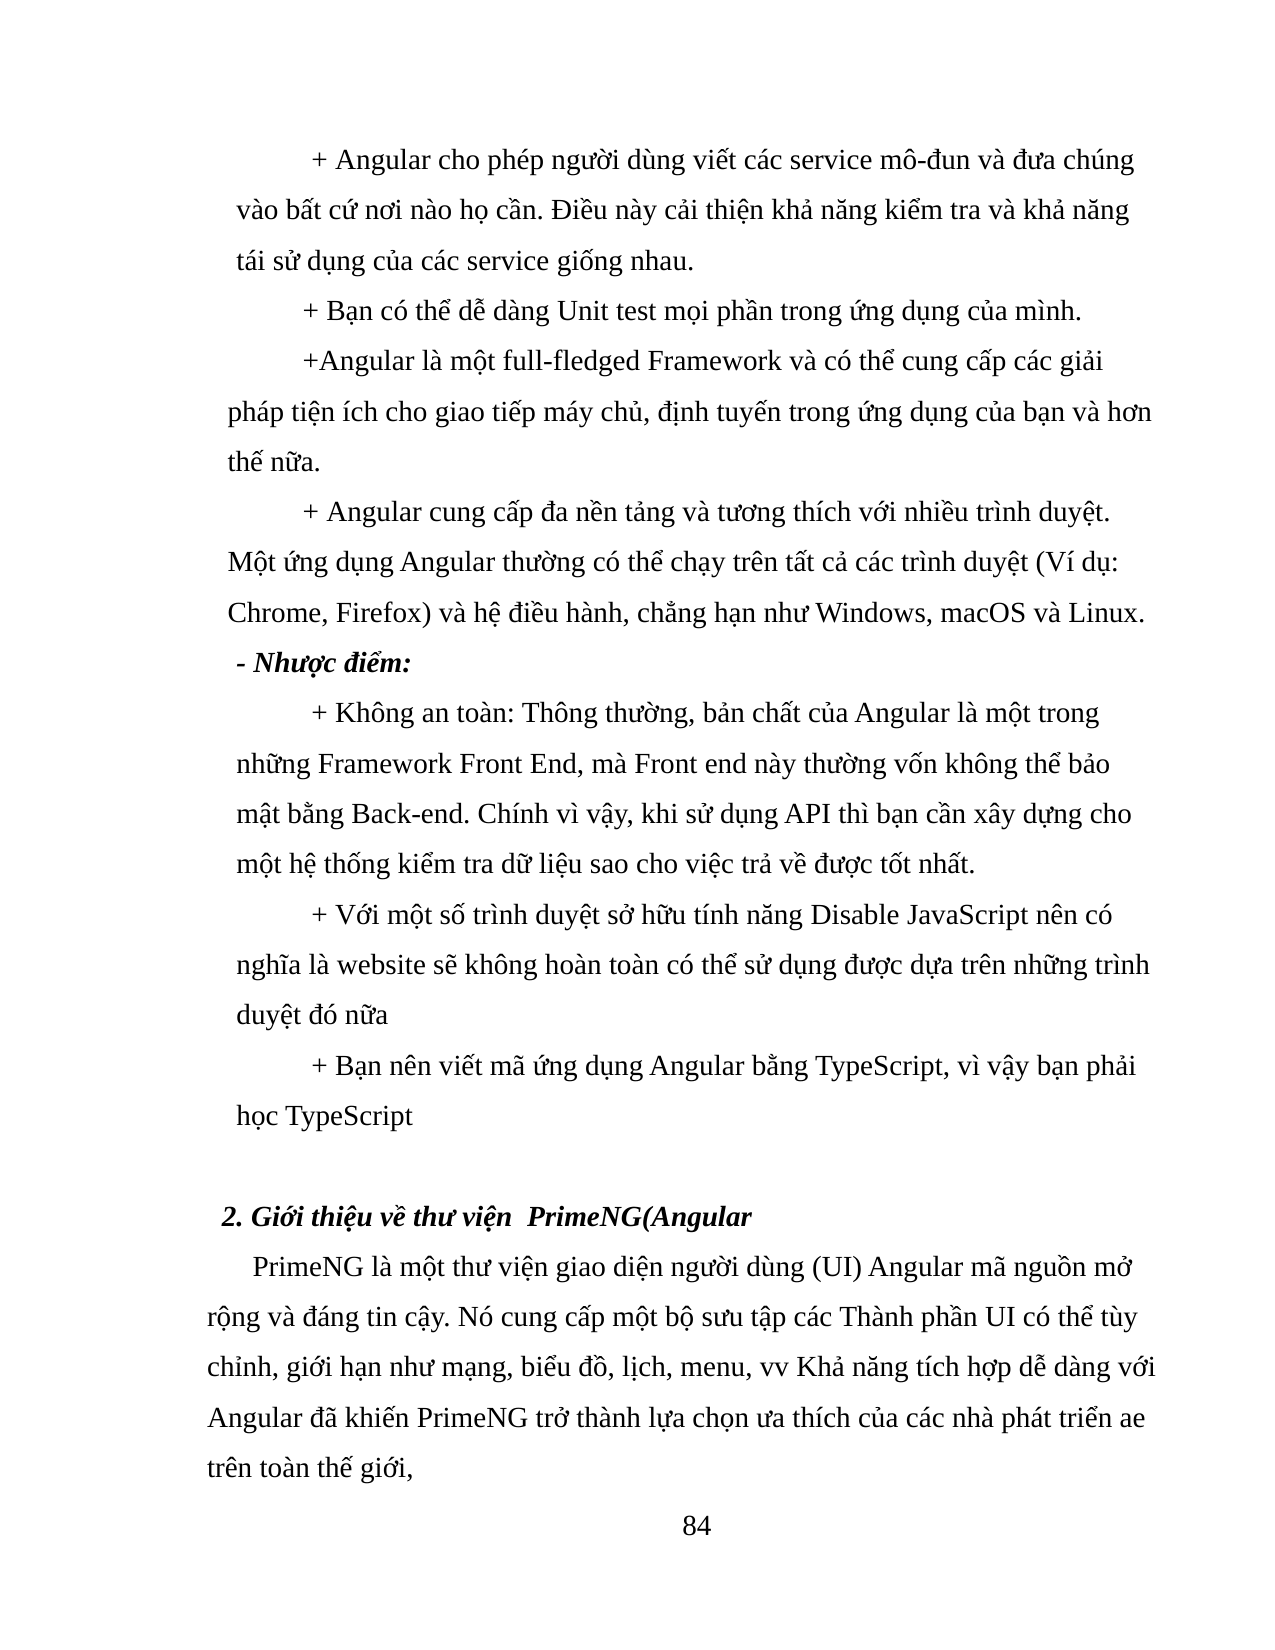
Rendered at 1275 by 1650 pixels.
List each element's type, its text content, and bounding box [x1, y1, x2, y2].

text + Bạn có thể dễ dàng Unit test mọi phần trong ứng dụng của mình. [227, 293, 1157, 327]
text 2. Giới thiệu về thư viện PrimeNG(Angular [177, 1199, 1157, 1232]
text +Angular là một full-fledged Framework và có thể cung cấp các giải pháp tiện ích cho giao tiếp máy chủ, định tuyến trong ứng dụng của bạn và hơn thế nữa. [227, 343, 1157, 477]
text + Với một số trình duyệt sở hữu tính năng Disable JavaScript nên có nghĩa là website sẽ không hoàn toàn có thể sử dụng được dựa trên những trình duyệt đó nữa [236, 897, 1157, 1031]
text + Angular cho phép người dùng viết các service mô-đun và đưa chúng vào bất cứ nơi nào họ cần. Điều này cải thiện khả năng kiểm tra và khả năng tái sử dụng của các service giống nhau. [236, 142, 1157, 276]
text + Bạn nên viết mã ứng dụng Angular bằng TypeScript, vì vậy bạn phải học TypeScript [236, 1048, 1157, 1132]
text + Angular cung cấp đa nền tảng và tương thích với nhiều trình duyệt. Một ứng dụng Angular thường có thể chạy trên tất cả các trình duyệt (Ví dụ: Chrome, Firefox) và hệ điều hành, chẳng hạn như Windows, macOS và Linux. [227, 494, 1157, 628]
text - Nhược điểm: [177, 645, 1157, 679]
text PrimeNG là một thư viện giao diện người dùng (UI) Angular mã nguồn mở rộng và đáng tin cậy. Nó cung cấp một bộ sưu tập các Thành phần UI có thể tùy chỉnh, giới hạn như mạng, biểu đồ, lịch, menu, vv Khả năng tích hợp dễ dàng với Angular đã khiến PrimeNG trở thành lựa chọn ưa thích của các nhà phát triển ae trên toàn thế giới, [207, 1249, 1157, 1484]
text + Không an toàn: Thông thường, bản chất của Angular là một trong những Framework Front End, mà Front end này thường vốn không thể bảo mật bằng Back-end. Chính vì vậy, khi sử dụng API thì bạn cần xây dựng cho một hệ thống kiểm tra dữ liệu sao cho việc trả về được tốt nhất. [236, 696, 1157, 880]
